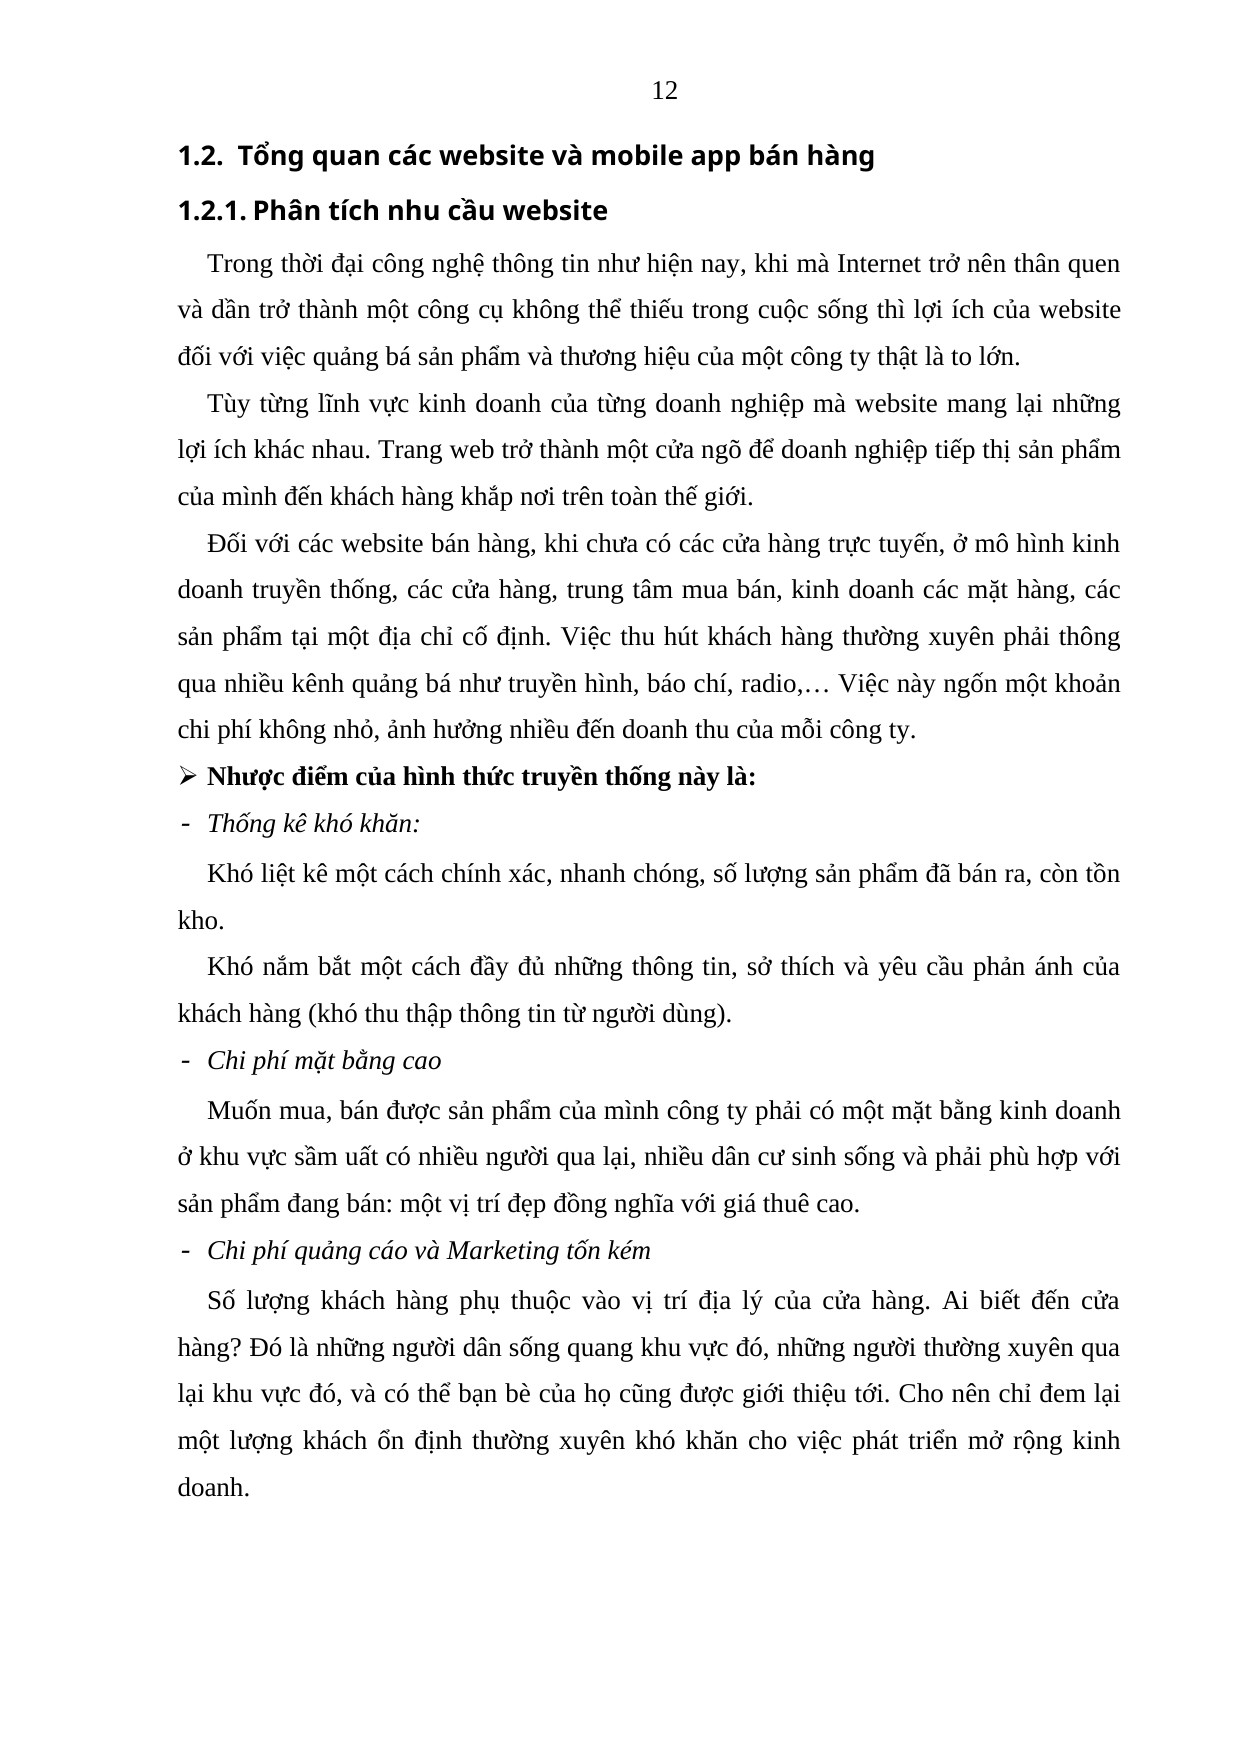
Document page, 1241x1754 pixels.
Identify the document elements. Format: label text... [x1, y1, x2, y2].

text Tùy từng lĩnh vực kinh doanh của từng doanh nghiệp mà website mang lại những lợi ích khác nhau. Trang web trở thành một cửa ngõ để doanh nghiệp tiếp thị sản phẩm của mình đến khách hàng khắp nơi trên toàn thế giới. [177, 387, 1122, 511]
text Trong thời đại công nghệ thông tin như hiện nay, khi mà Internet trở nên thân quen và dần trở thành một công cụ không thể thiếu trong cuộc sống thì lợi ích của website đối với việc quảng bá sản phẩm và thương hiệu của một công ty thật là to lớn. [177, 247, 1122, 371]
list Chi phí quảng cáo và Marketing tốn kém [177, 1234, 1122, 1267]
list Chi phí mặt bằng cao [177, 1044, 1122, 1077]
list Thống kê khó khăn: [177, 807, 1122, 840]
subtitle Tổng quan các website và mobile app bán hàng [177, 136, 1122, 173]
text Khó nắm bắt một cách đầy đủ những thông tin, sở thích và yêu cầu phản ánh của khách hàng (khó thu thập thông tin từ người dùng). [177, 950, 1122, 1028]
text Khó liệt kê một cách chính xác, nhanh chóng, số lượng sản phẩm đã bán ra, còn tồn kho. [177, 857, 1122, 935]
subtitle Phân tích nhu cầu website [177, 191, 1122, 228]
list Nhược điểm của hình thức truyền thống này là: [177, 760, 1122, 791]
text Đối với các website bán hàng, khi chưa có các cửa hàng trực tuyến, ở mô hình kinh doanh truyền thống, các cửa hàng, trung tâm mua bán, kinh doanh các mặt hàng, các sản phẩm tại một địa chỉ cố định. Việc thu hút khách hàng thường xuyên phải thông qua nhiều kênh quảng bá như truyền hình, báo chí, radio,… Việc này ngốn một khoản chi phí không nhỏ, ảnh hưởng nhiều đến doanh thu của mỗi công ty. [177, 527, 1122, 744]
text Số lượng khách hàng phụ thuộc vào vị trí địa lý của cửa hàng. Ai biết đến cửa hàng? Đó là những người dân sống quang khu vực đó, những người thường xuyên qua lại khu vực đó, và có thể bạn bè của họ cũng được giới thiệu tới. Cho nên chỉ đem lại một lượng khách ổn định thường xuyên khó khăn cho việc phát triển mở rộng kinh doanh. [177, 1284, 1122, 1502]
text Muốn mua, bán được sản phẩm của mình công ty phải có một mặt bằng kinh doanh ở khu vực sầm uất có nhiều người qua lại, nhiều dân cư sinh sống và phải phù hợp với sản phẩm đang bán: một vị trí đẹp đồng nghĩa với giá thuê cao. [177, 1094, 1122, 1218]
